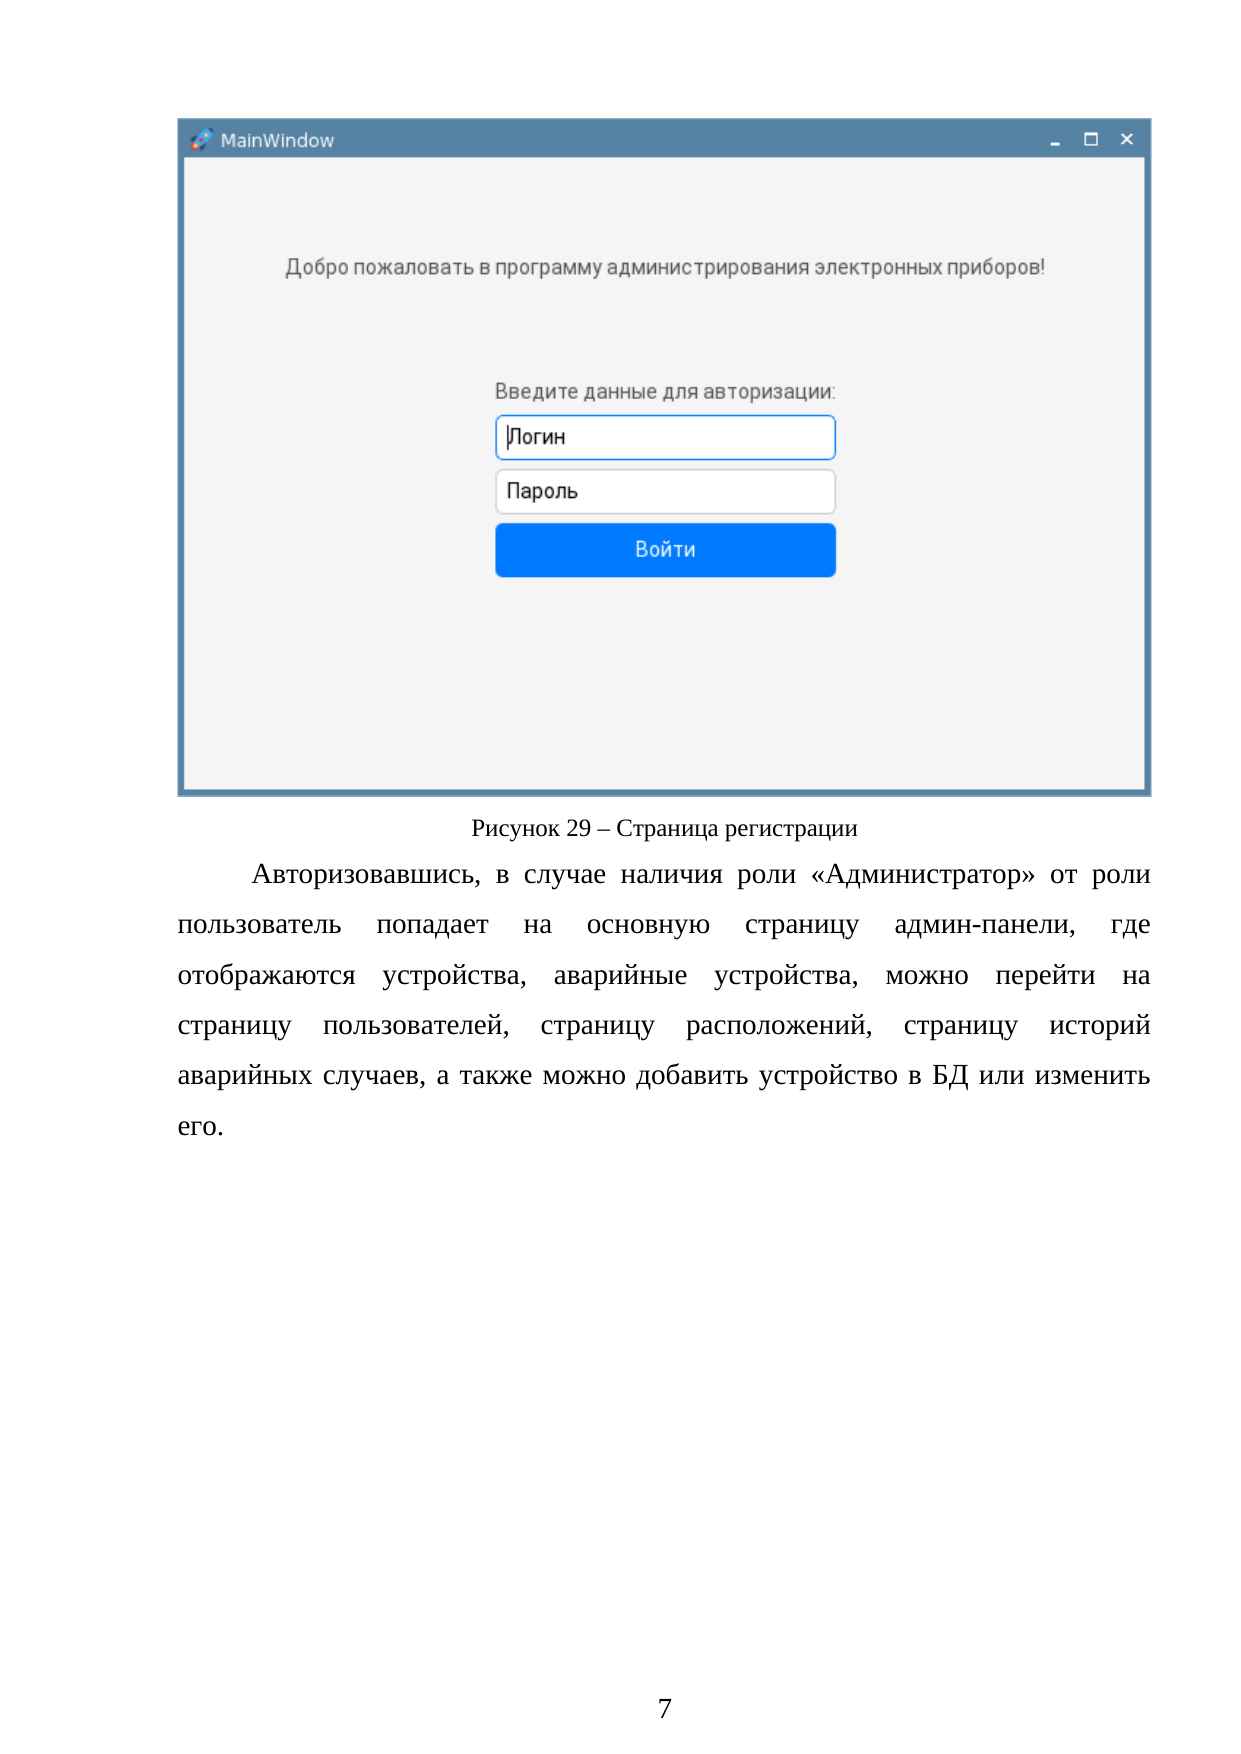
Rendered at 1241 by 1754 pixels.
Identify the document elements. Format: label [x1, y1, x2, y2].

picture [177, 118, 1152, 797]
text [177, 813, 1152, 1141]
